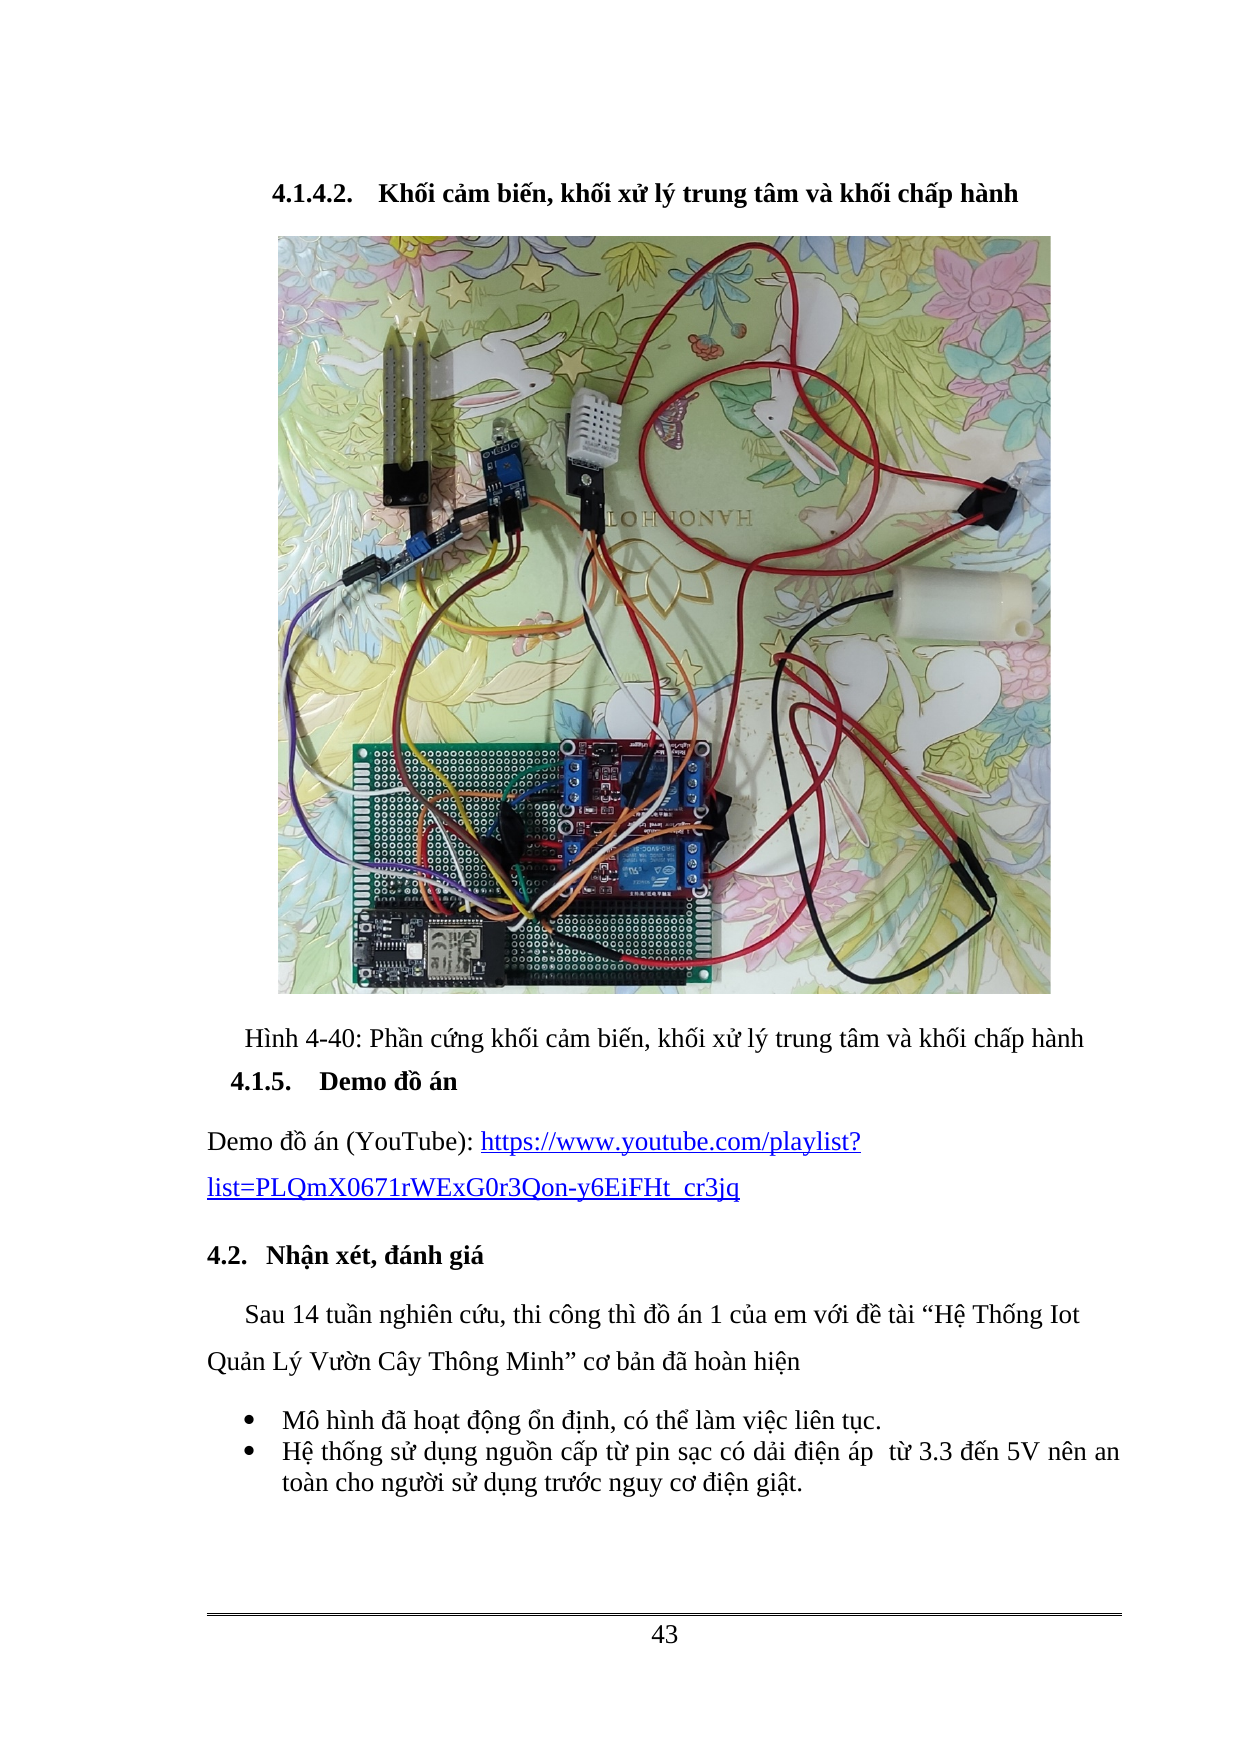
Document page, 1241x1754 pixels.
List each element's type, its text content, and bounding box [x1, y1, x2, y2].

subtitle Demo đồ án [230, 1066, 1122, 1097]
list Hệ thống sử dụng nguồn cấp từ pin sạc có dải điện áp từ 3.3 đến 5V nên an toàn cho người sử dụng trước nguy cơ điện giật. [244, 1435, 1122, 1497]
picture [278, 236, 1051, 994]
subtitle Nhận xét, đánh giá [207, 1239, 1122, 1270]
text Demo đồ án (YouTube): https://www.youtube.com/playlist?list=PLQmX0671rWExG0r3Qon-y6EiFHt_cr3jq [207, 1125, 1122, 1202]
list Mô hình đã hoạt động ổn định, có thể làm việc liên tục. [244, 1404, 1122, 1435]
subtitle Khối cảm biến, khối xử lý trung tâm và khối chấp hành [272, 177, 1122, 208]
text Sau 14 tuần nghiên cứu, thi công thì đồ án 1 của em với đề tài “Hệ Thống Iot Quản Lý Vườn Cây Thông Minh” cơ bản đã hoàn hiện [207, 1298, 1122, 1376]
